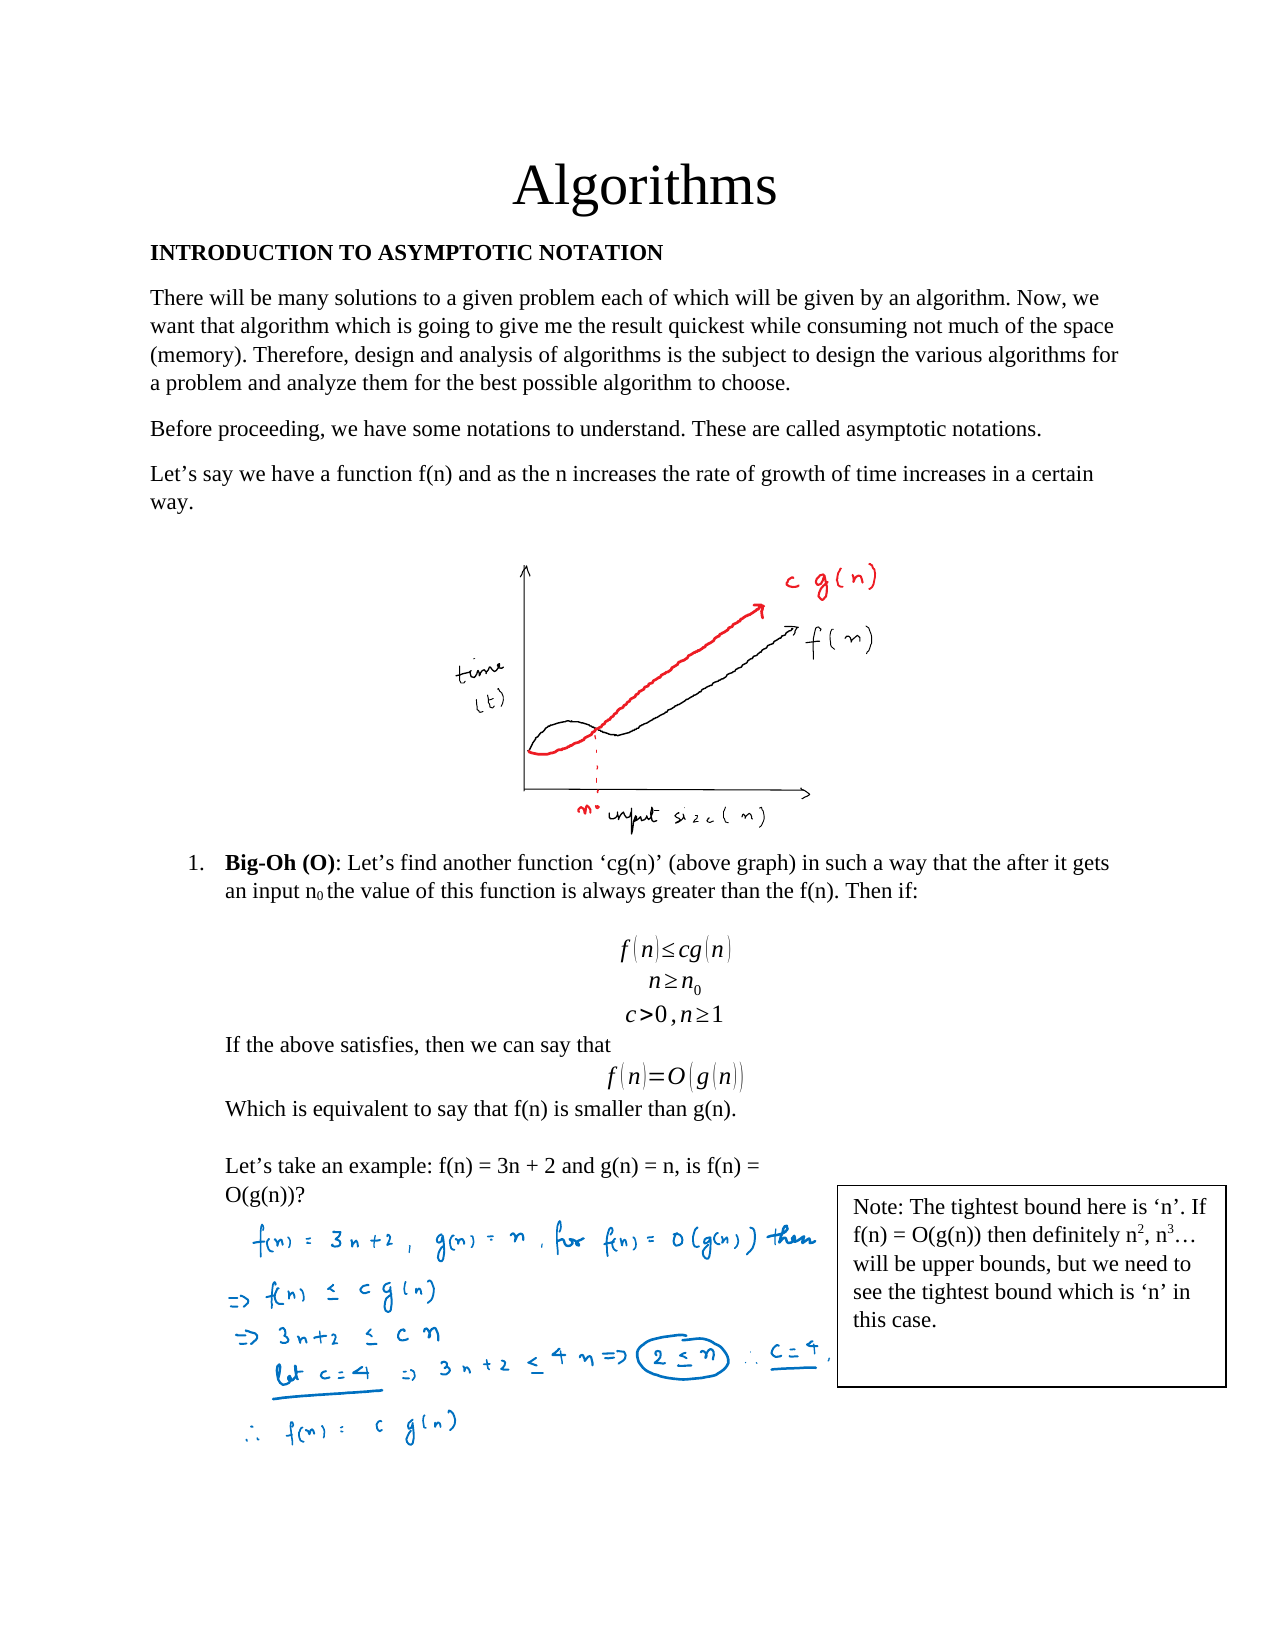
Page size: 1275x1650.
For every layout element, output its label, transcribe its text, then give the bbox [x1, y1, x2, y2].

text Let’s say we have a function f(n) and as the n increases the rate of growth of time increases in a certain way. [150, 460, 1125, 514]
text INTRODUCTION TO ASYMPTOTIC NOTATION [150, 239, 1125, 265]
text Before proceeding, we have some notations to understand. These are called asymptotic notations. [150, 414, 1125, 441]
text Algorithms [150, 150, 1125, 217]
text There will be many solutions to a given problem each of which will be given by an algorithm. Now, we want that algorithm which is going to give me the result quickest while consuming not much of the space (memory). Therefore, design and analysis of algorithms is the subject to design the various algorithms for a problem and analyze them for the best possible algorithm to choose. [150, 284, 1125, 396]
list If the above satisfies, then we can say that [225, 1031, 1125, 1057]
list Let’s take an example: f(n) = 3n + 2 and g(n) = n, is f(n) = O(g(n))? [225, 1152, 1125, 1207]
list Which is equivalent to say that f(n) is smaller than g(n). [225, 1095, 1125, 1122]
list Big-Oh (O): Let’s find another function ‘cg(n)’ (above graph) in such a way that the after it gets an input n0 the value of this function is always greater than the f(n). Then if: [187, 849, 1125, 904]
